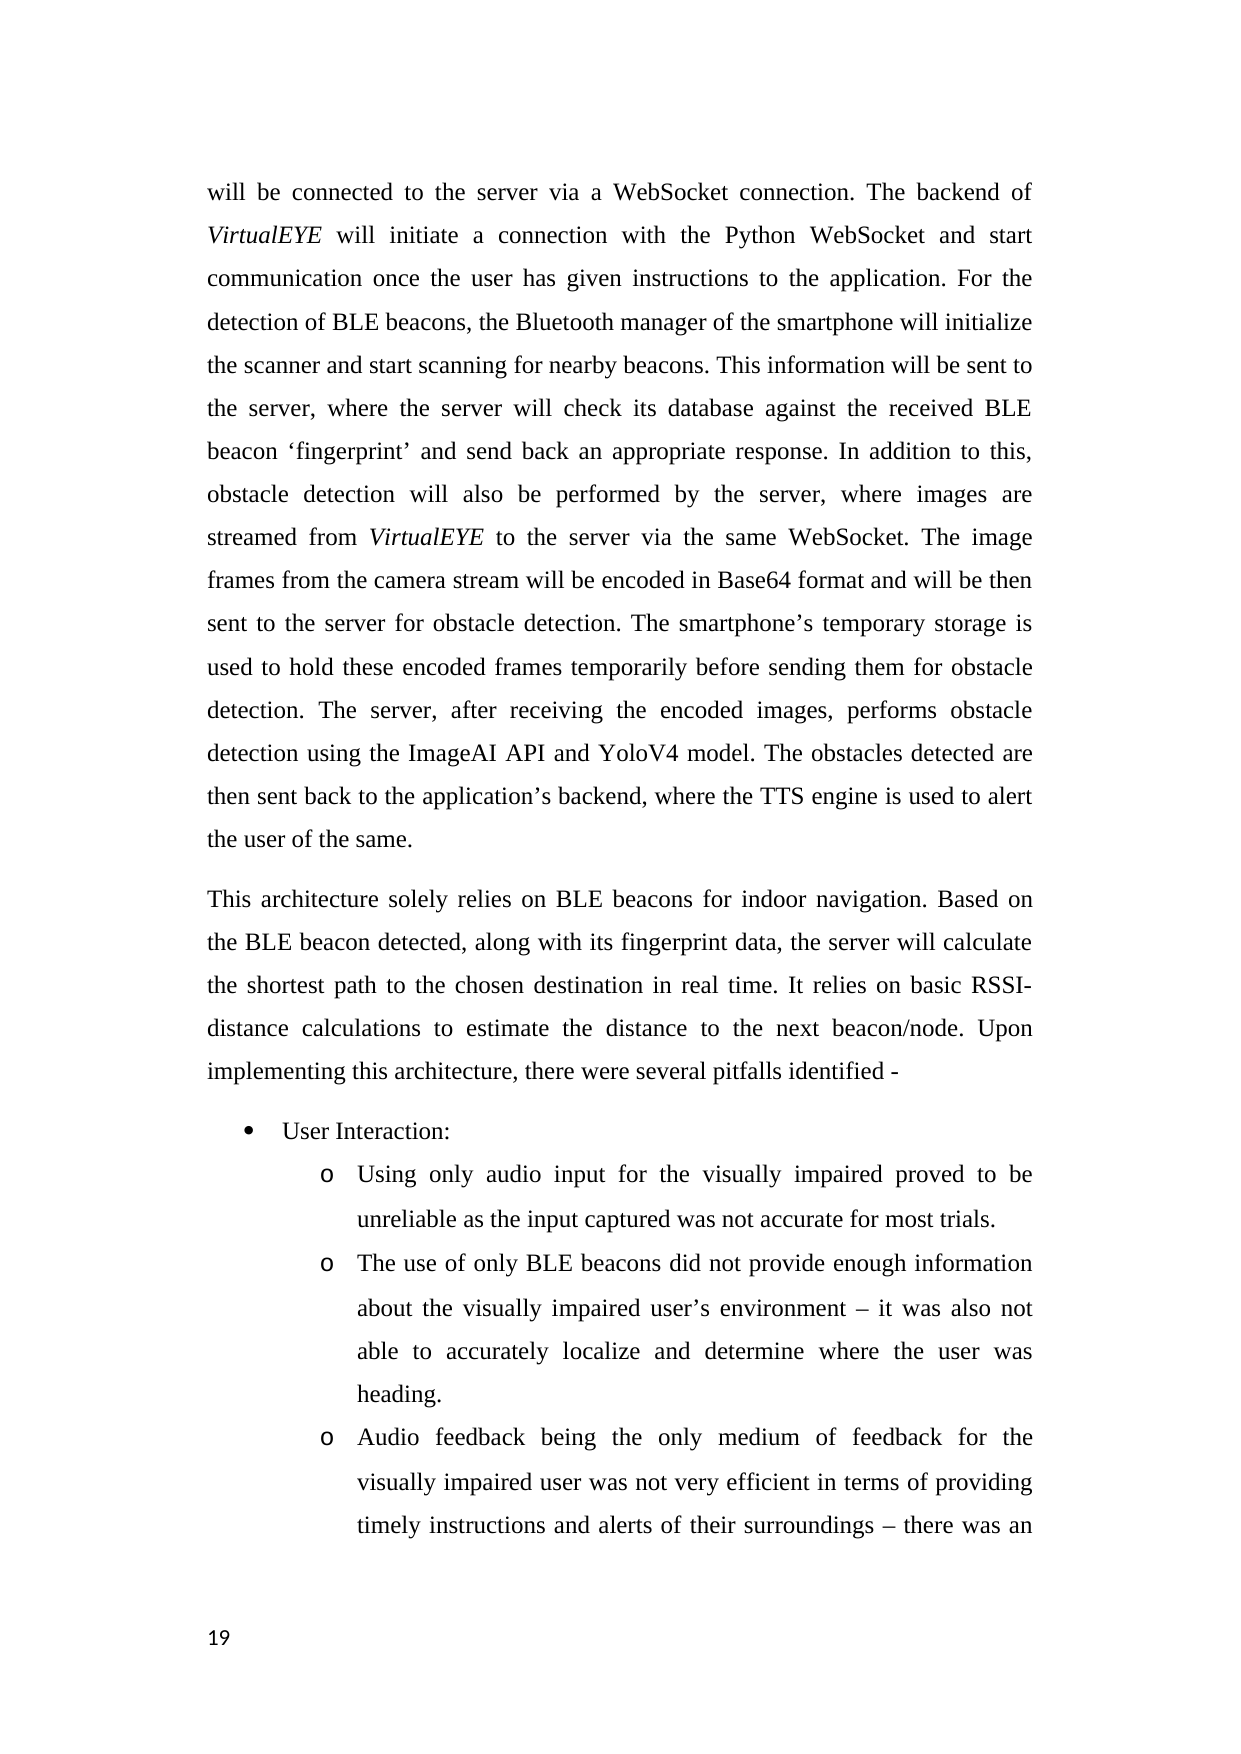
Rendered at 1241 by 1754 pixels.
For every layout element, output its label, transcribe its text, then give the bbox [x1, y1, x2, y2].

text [207, 177, 1033, 853]
list The use of only BLE beacons did not provide enough information about the visually impaired user’s environment – it was also not able to accurately localize and determine where the user was heading. [319, 1248, 1033, 1408]
list User Interaction: [244, 1116, 1033, 1145]
list Using only audio input for the visually impaired proved to be unreliable as the input captured was not accurate for most trials. [319, 1159, 1033, 1233]
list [319, 1422, 1033, 1539]
text This architecture solely relies on BLE beacons for indoor navigation. Based on the BLE beacon detected, along with its fingerprint data, the server will calculate the shortest path to the chosen destination in real time. It relies on basic RSSI-distance calculations to estimate the distance to the next beacon/node. Upon implementing this architecture, there were several pitfalls identified - [207, 884, 1033, 1085]
